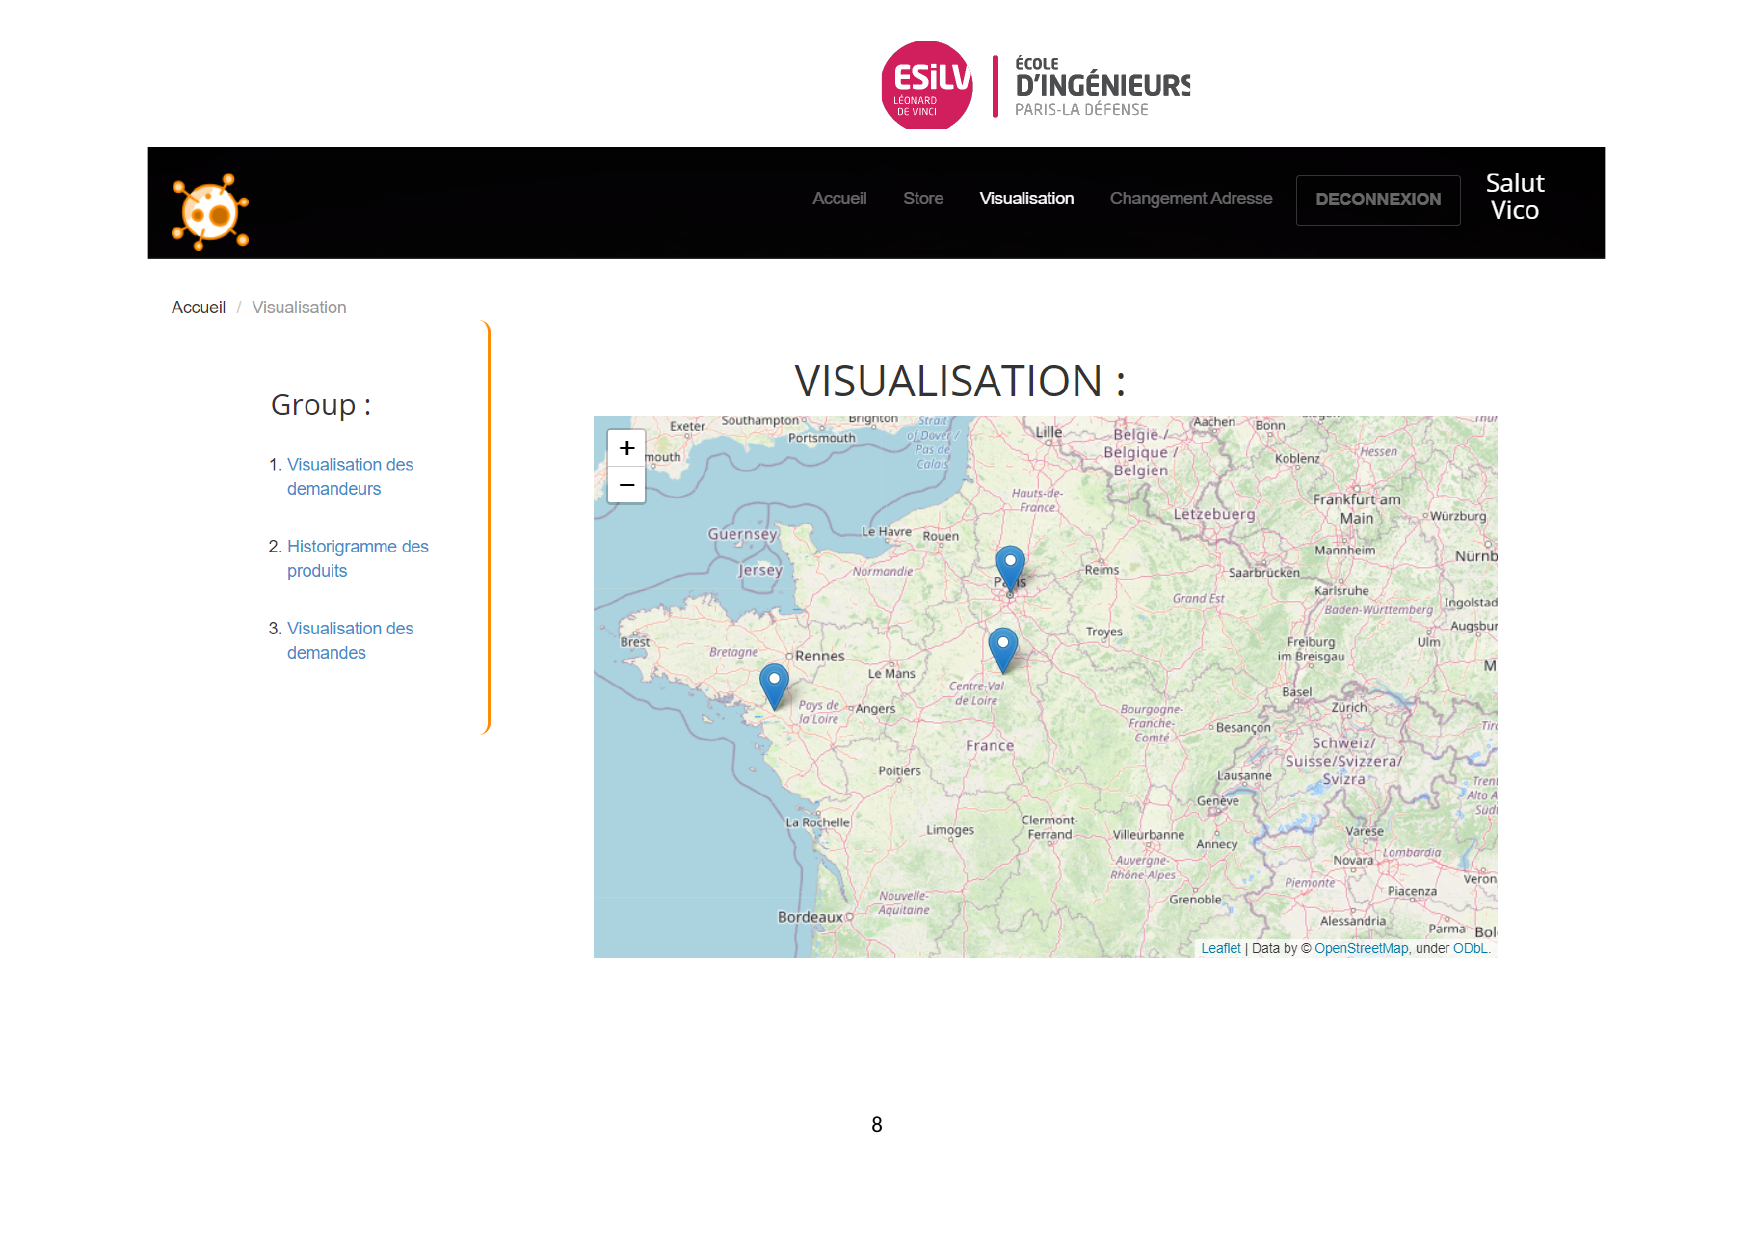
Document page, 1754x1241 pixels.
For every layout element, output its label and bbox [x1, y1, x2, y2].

picture [880, 41, 1190, 129]
picture [147, 147, 1606, 984]
